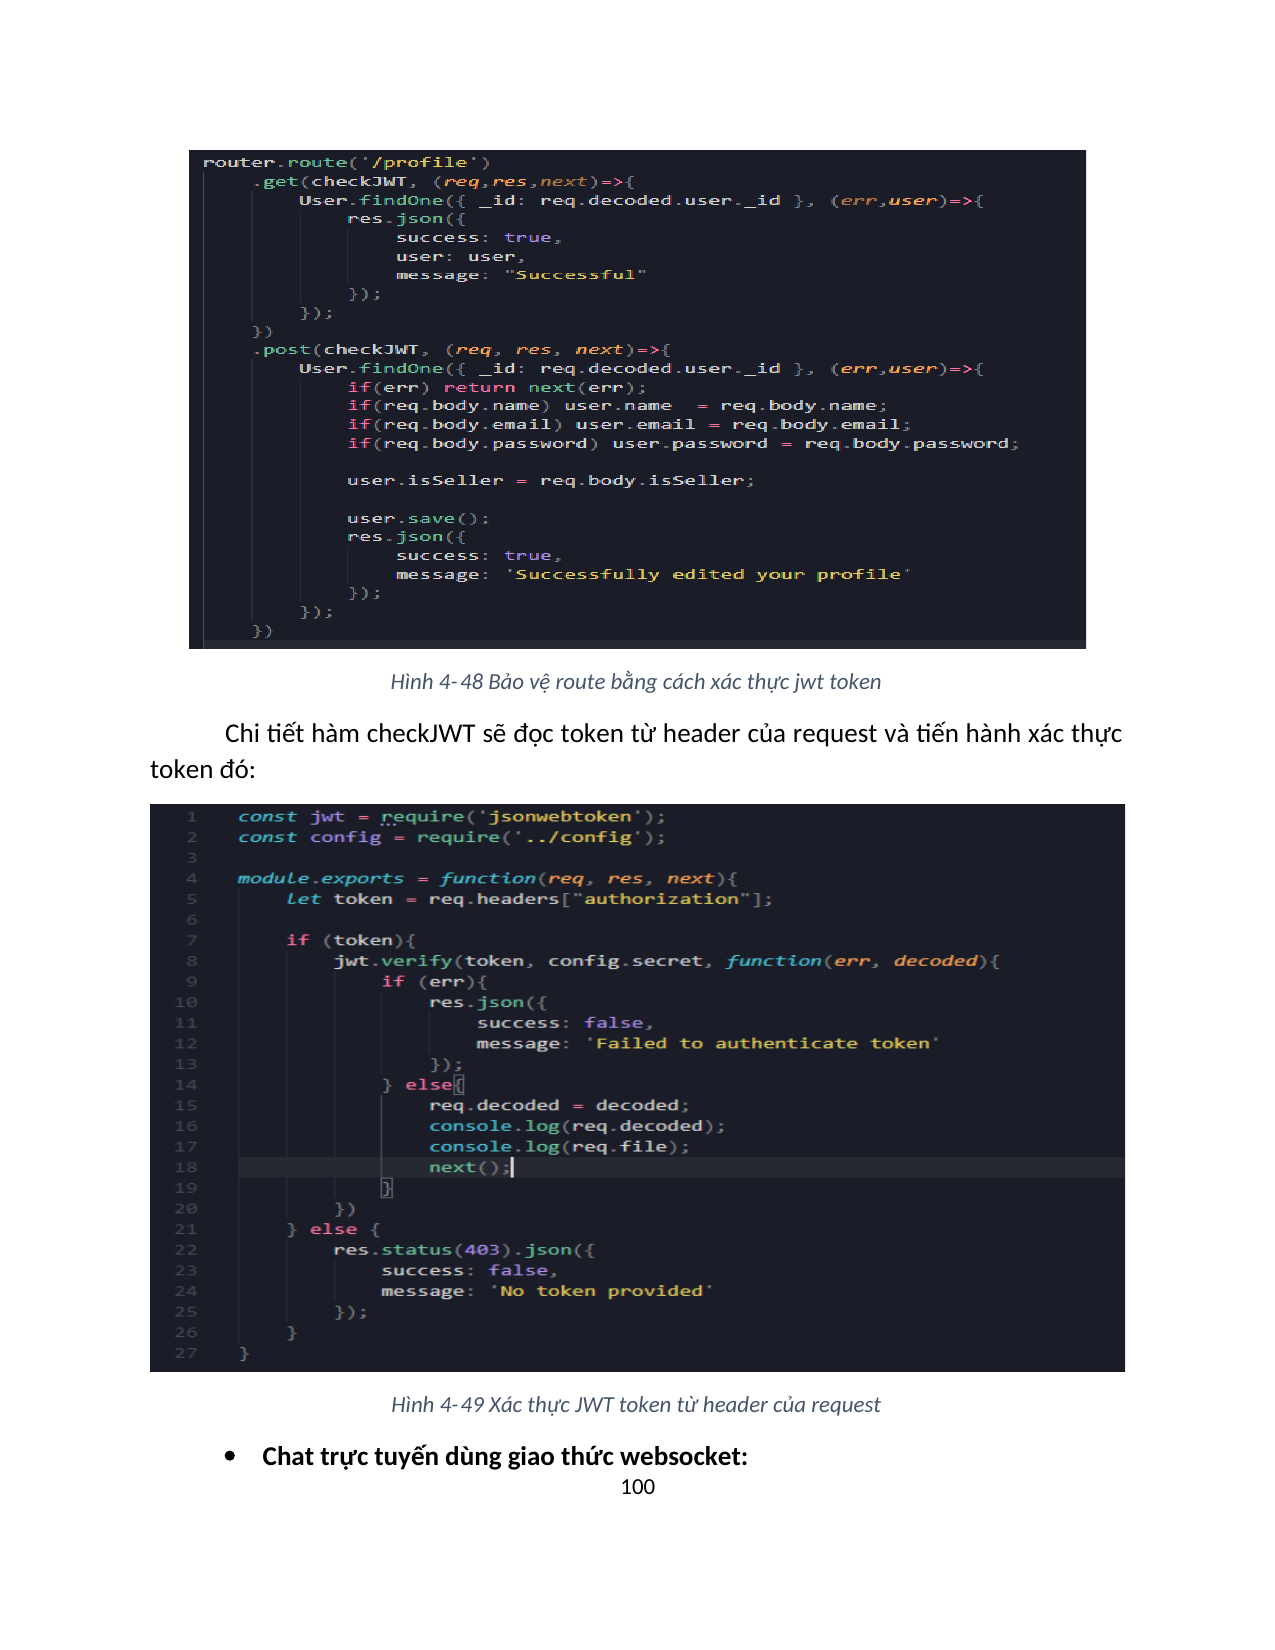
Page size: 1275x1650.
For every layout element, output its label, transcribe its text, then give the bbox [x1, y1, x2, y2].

picture [150, 804, 1125, 1372]
text Hình 4-16 Xác thực JWT token từ header của request [150, 1390, 1125, 1418]
text Chi tiết hàm checkJWT sẽ đọc token từ header của request và tiến hành xác thực token đó: [150, 716, 1125, 785]
text Hình 4-15 Bảo vệ route bằng cách xác thực jwt token [150, 667, 1125, 695]
list Chat trực tuyến dùng giao thức websocket: [225, 1439, 1125, 1472]
picture [189, 150, 1087, 649]
